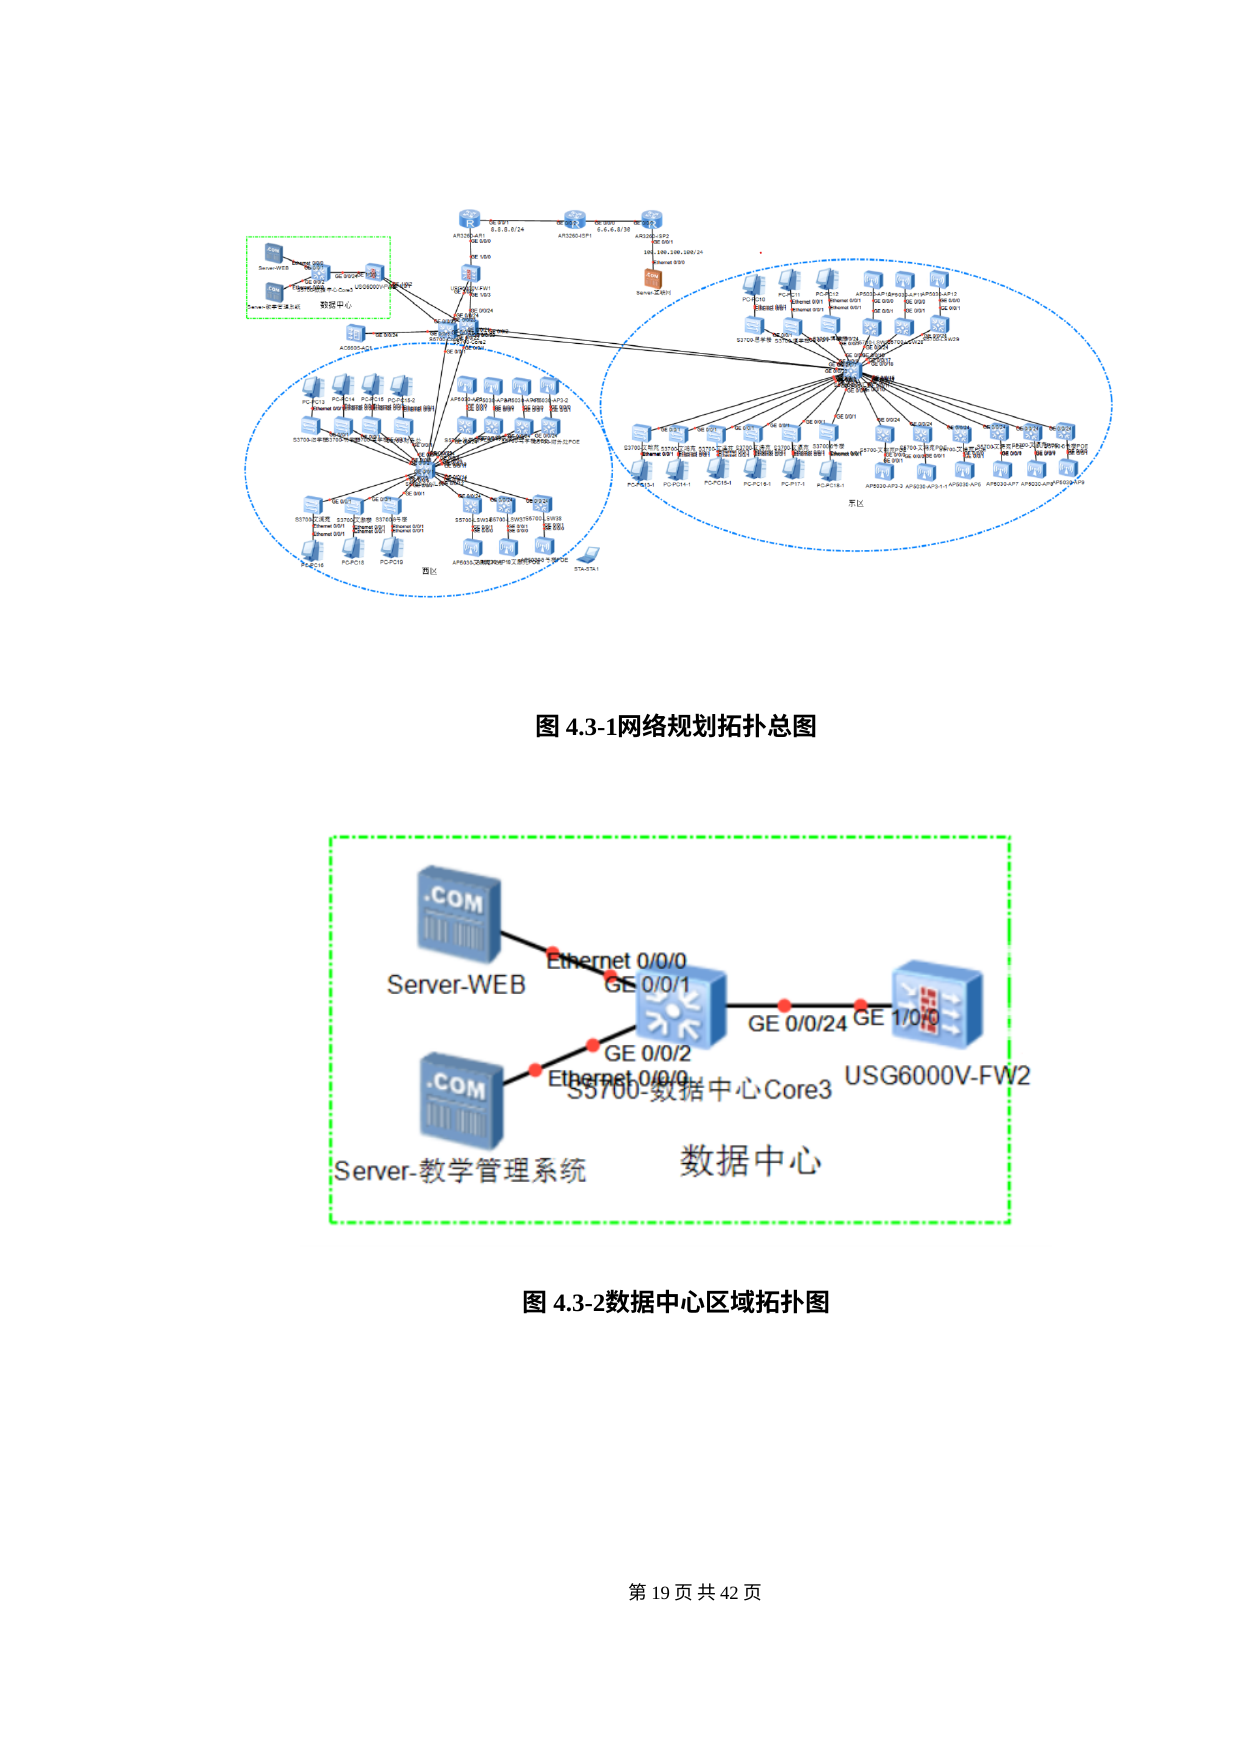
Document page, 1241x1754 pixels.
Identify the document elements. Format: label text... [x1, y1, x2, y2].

picture [300, 776, 1053, 1247]
picture [235, 181, 1118, 633]
text 图 4.3-2数据中心区域拓扑图 [230, 1266, 1122, 1334]
